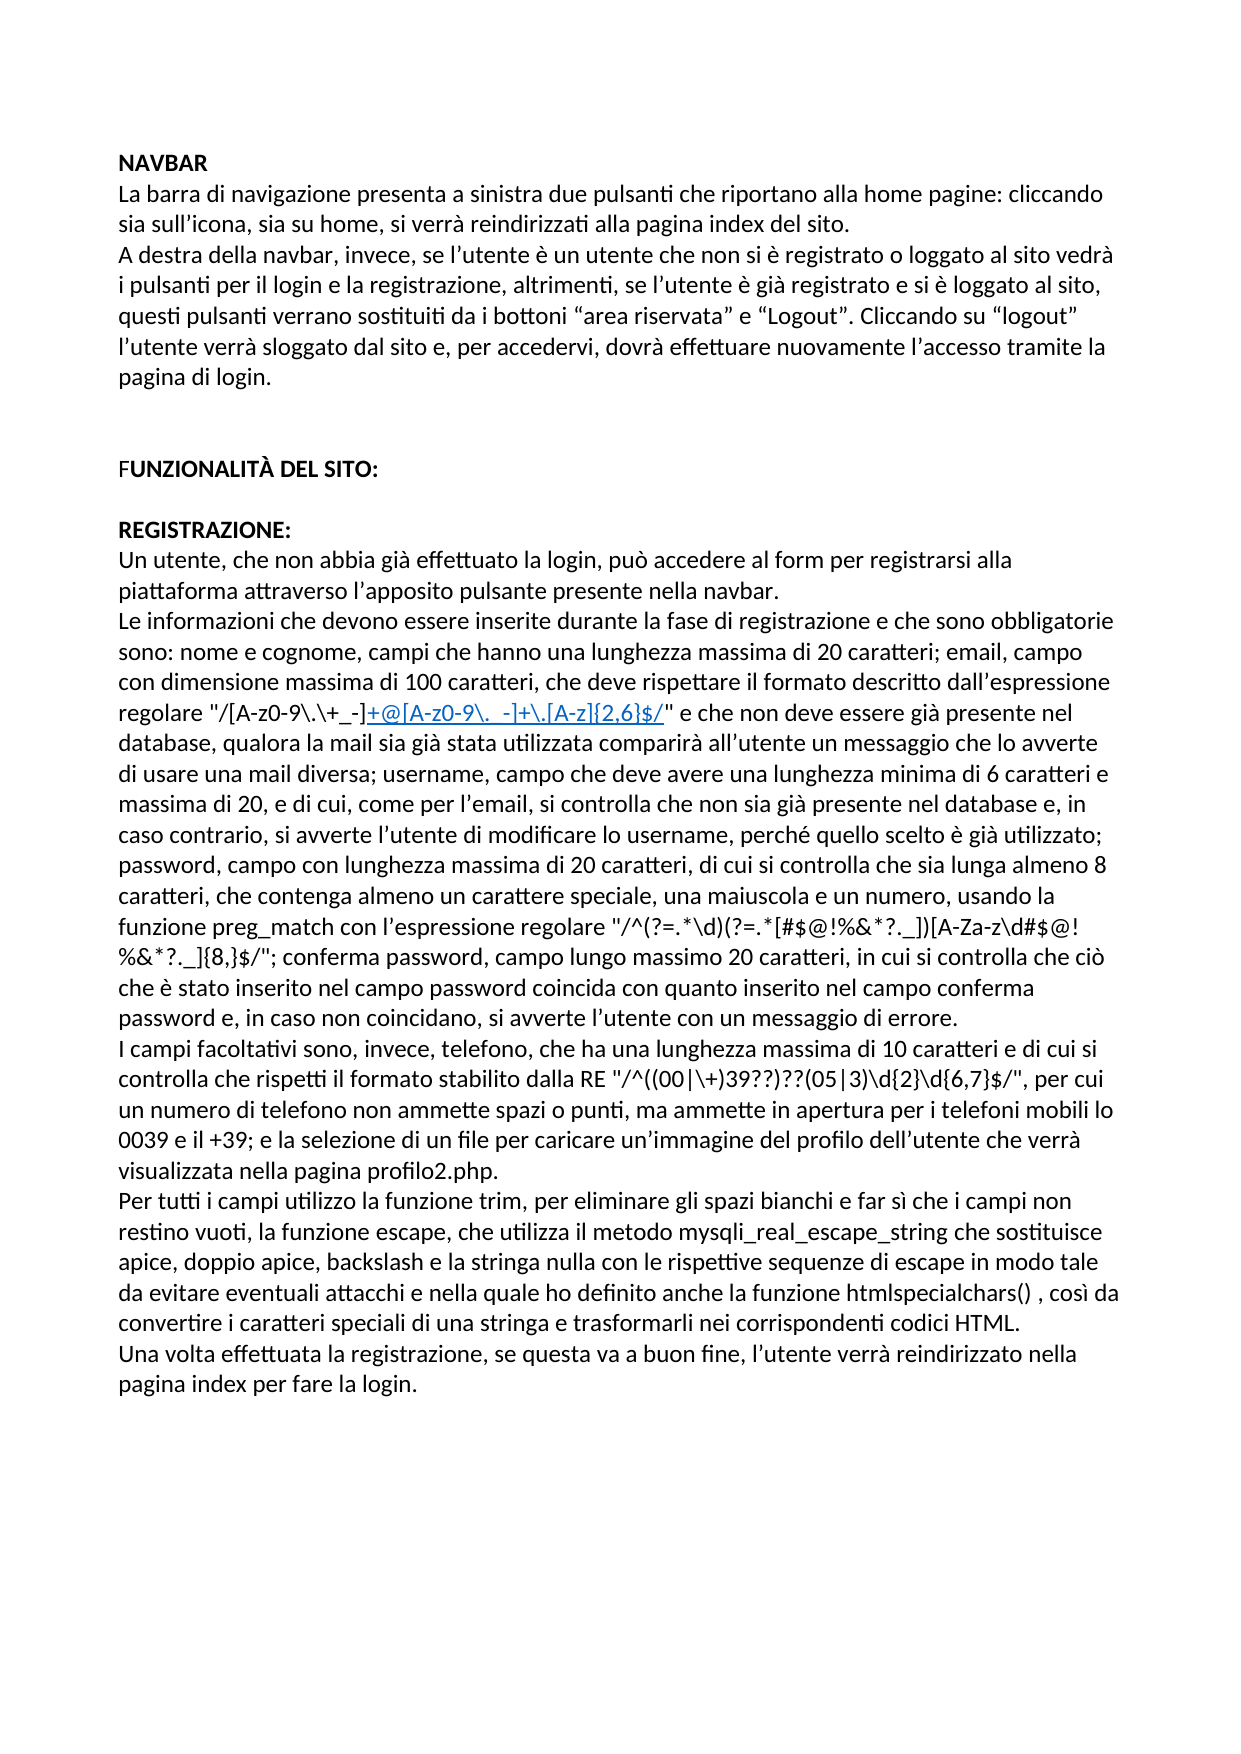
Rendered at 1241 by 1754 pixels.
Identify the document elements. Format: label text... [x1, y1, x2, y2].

text I campi facoltativi sono, invece, telefono, che ha una lunghezza massima di 10 caratteri e di cui si controlla che rispetti il formato stabilito dalla RE "/^((00|\+)39??)??(05|3)\d{2}\d{6,7}$/", per cui un numero di telefono non ammette spazi o punti, ma ammette in apertura per i telefoni mobili lo 0039 e il +39; e la selezione di un file per caricare un’immagine del profilo dell’utente che verrà visualizzata nella pagina profilo2.php. [118, 1033, 1122, 1185]
text A destra della navbar, invece, se l’utente è un utente che non si è registrato o loggato al sito vedrà i pulsanti per il login e la registrazione, altrimenti, se l’utente è già registrato e si è loggato al sito, questi pulsanti verrano sostituiti da i bottoni “area riservata” e “Logout”. Cliccando su “logout” l’utente verrà sloggato dal sito e, per accedervi, dovrà effettuare nuovamente l’accesso tramite la pagina di login. [118, 239, 1122, 392]
text Le informazioni che devono essere inserite durante la fase di registrazione e che sono obbligatorie sono: nome e cognome, campi che hanno una lunghezza massima di 20 caratteri; email, campo con dimensione massima di 100 caratteri, che deve rispettare il formato descritto dall’espressione regolare "/[A-z0-9\.\+_-]+@[A-z0-9\._-]+\.[A-z]{2,6}$/" e che non deve essere già presente nel database, qualora la mail sia già stata utilizzata comparirà all’utente un messaggio che lo avverte di usare una mail diversa; username, campo che deve avere una lunghezza minima di 6 caratteri e massima di 20, e di cui, come per l’email, si controlla che non sia già presente nel database e, in caso contrario, si avverte l’utente di modificare lo username, perché quello scelto è già utilizzato; password, campo con lunghezza massima di 20 caratteri, di cui si controlla che sia lunga almeno 8 caratteri, che contenga almeno un carattere speciale, una maiuscola e un numero, usando la funzione preg_match con l’espressione regolare "/^(?=.*\d)(?=.*[#$@!%&*?._])[A-Za-z\d#$@!%&*?._]{8,}$/"; conferma password, campo lungo massimo 20 caratteri, in cui si controlla che ciò che è stato inserito nel campo password coincida con quanto inserito nel campo conferma password e, in caso non coincidano, si avverte l’utente con un messaggio di errore. [118, 605, 1122, 1033]
text NAVBAR [118, 148, 1122, 178]
text Una volta effettuata la registrazione, se questa va a buon fine, l’utente verrà reindirizzato nella pagina index per fare la login. [118, 1338, 1122, 1399]
text La barra di navigazione presenta a sinistra due pulsanti che riportano alla home pagine: cliccando sia sull’icona, sia su home, si verrà reindirizzati alla pagina index del sito. [118, 178, 1122, 239]
text FUNZIONALITÀ DEL SITO: [118, 453, 1122, 483]
text Per tutti i campi utilizzo la funzione trim, per eliminare gli spazi bianchi e far sì che i campi non restino vuoti, la funzione escape, che utilizza il metodo mysqli_real_escape_string che sostituisce apice, doppio apice, backslash e la stringa nulla con le rispettive sequenze di escape in modo tale da evitare eventuali attacchi e nella quale ho definito anche la funzione htmlspecialchars() , così da convertire i caratteri speciali di una stringa e trasformarli nei corrispondenti codici HTML. [118, 1185, 1122, 1338]
text Un utente, che non abbia già effettuato la login, può accedere al form per registrarsi alla piattaforma attraverso l’apposito pulsante presente nella navbar. [118, 544, 1122, 605]
text REGISTRAZIONE: [118, 514, 1122, 544]
